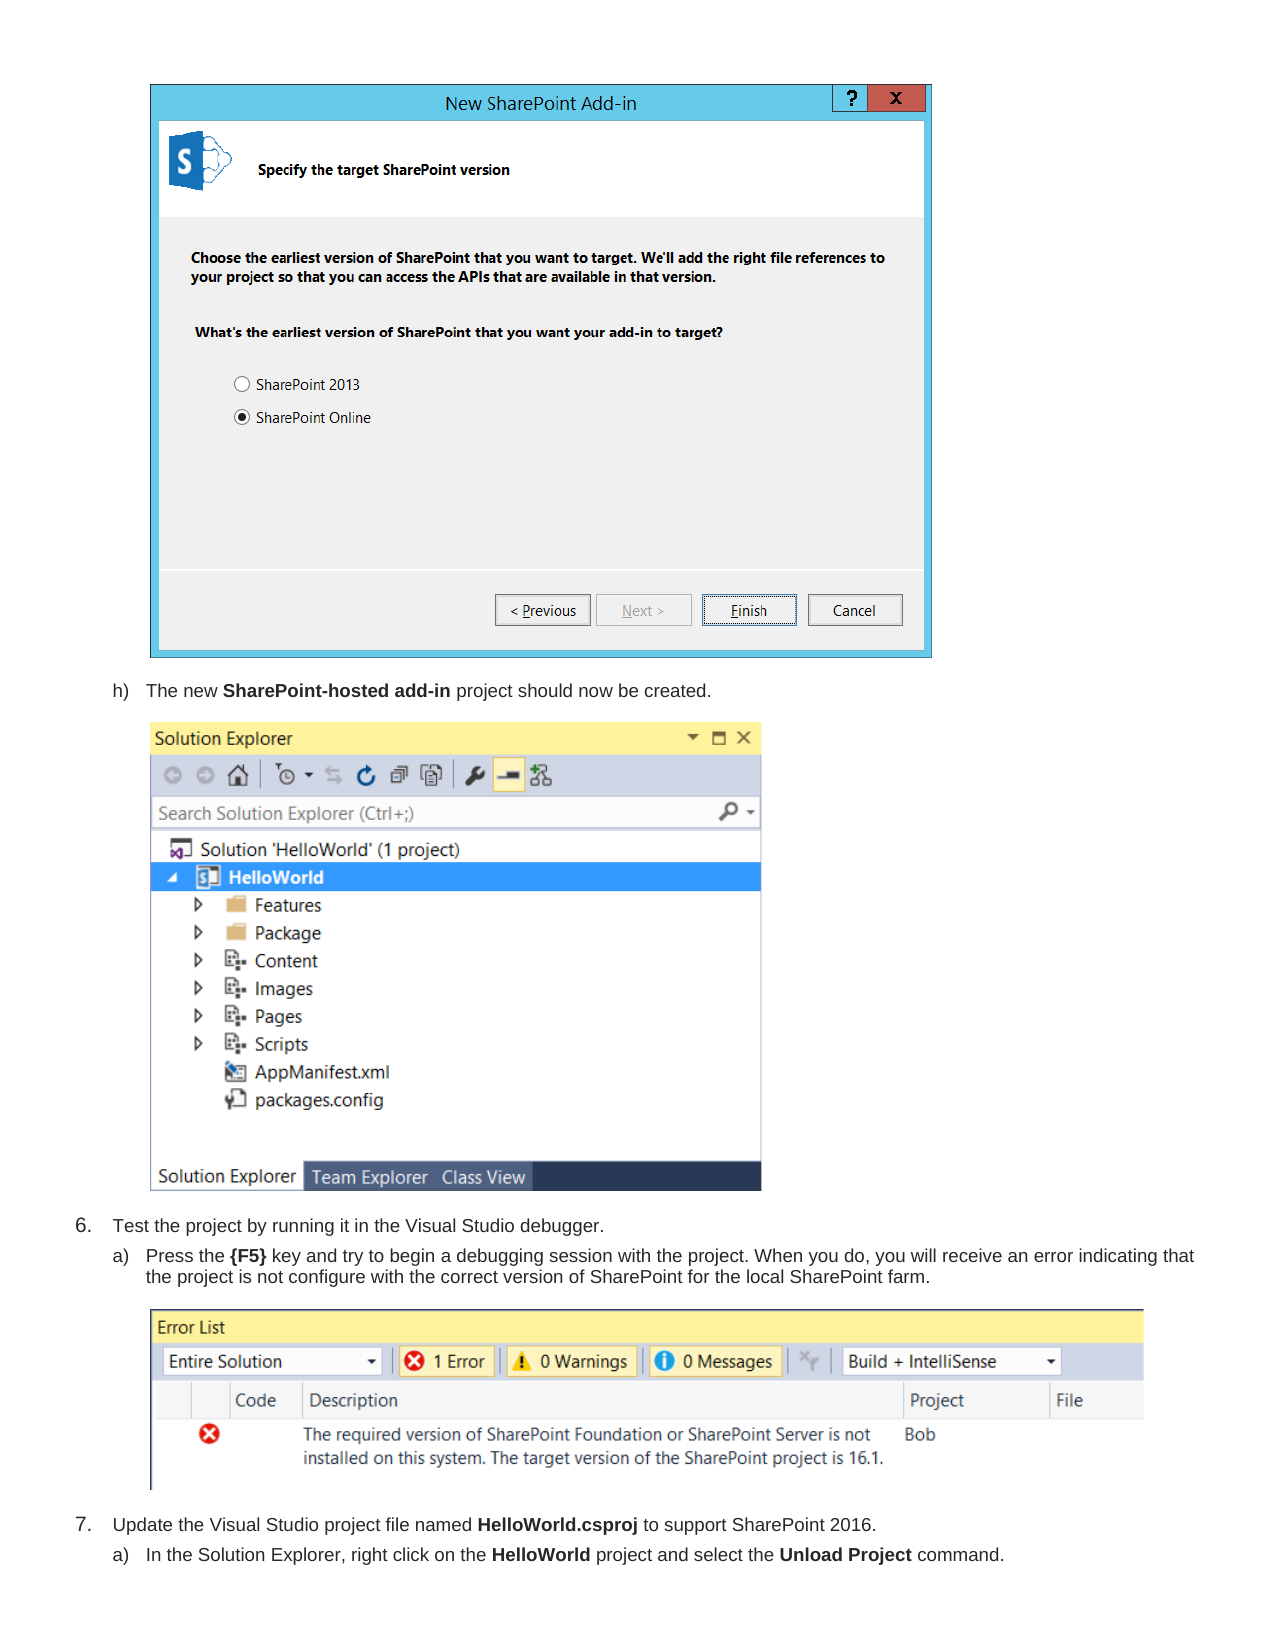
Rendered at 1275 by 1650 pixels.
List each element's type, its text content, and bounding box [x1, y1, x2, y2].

text Update the Visual Studio project file named HelloWorld.csproj to support SharePoint 2016. [75, 1512, 1200, 1536]
picture [150, 722, 762, 1191]
text In the Solution Explorer, right click on the HelloWorld project and select the Unload Project command. [112, 1544, 1200, 1566]
picture [150, 1309, 1144, 1490]
picture [150, 84, 932, 658]
text Test the project by running it in the Visual Studio debugger. [75, 1212, 1200, 1236]
text The new SharePoint-hosted add-in project should now be created. [112, 679, 1200, 701]
text Press the {F5} key and try to begin a debugging session with the project. When you do, you will receive an error indicating that the project is not configure with the correct version of SharePoint for the local SharePoint farm. [112, 1245, 1200, 1288]
